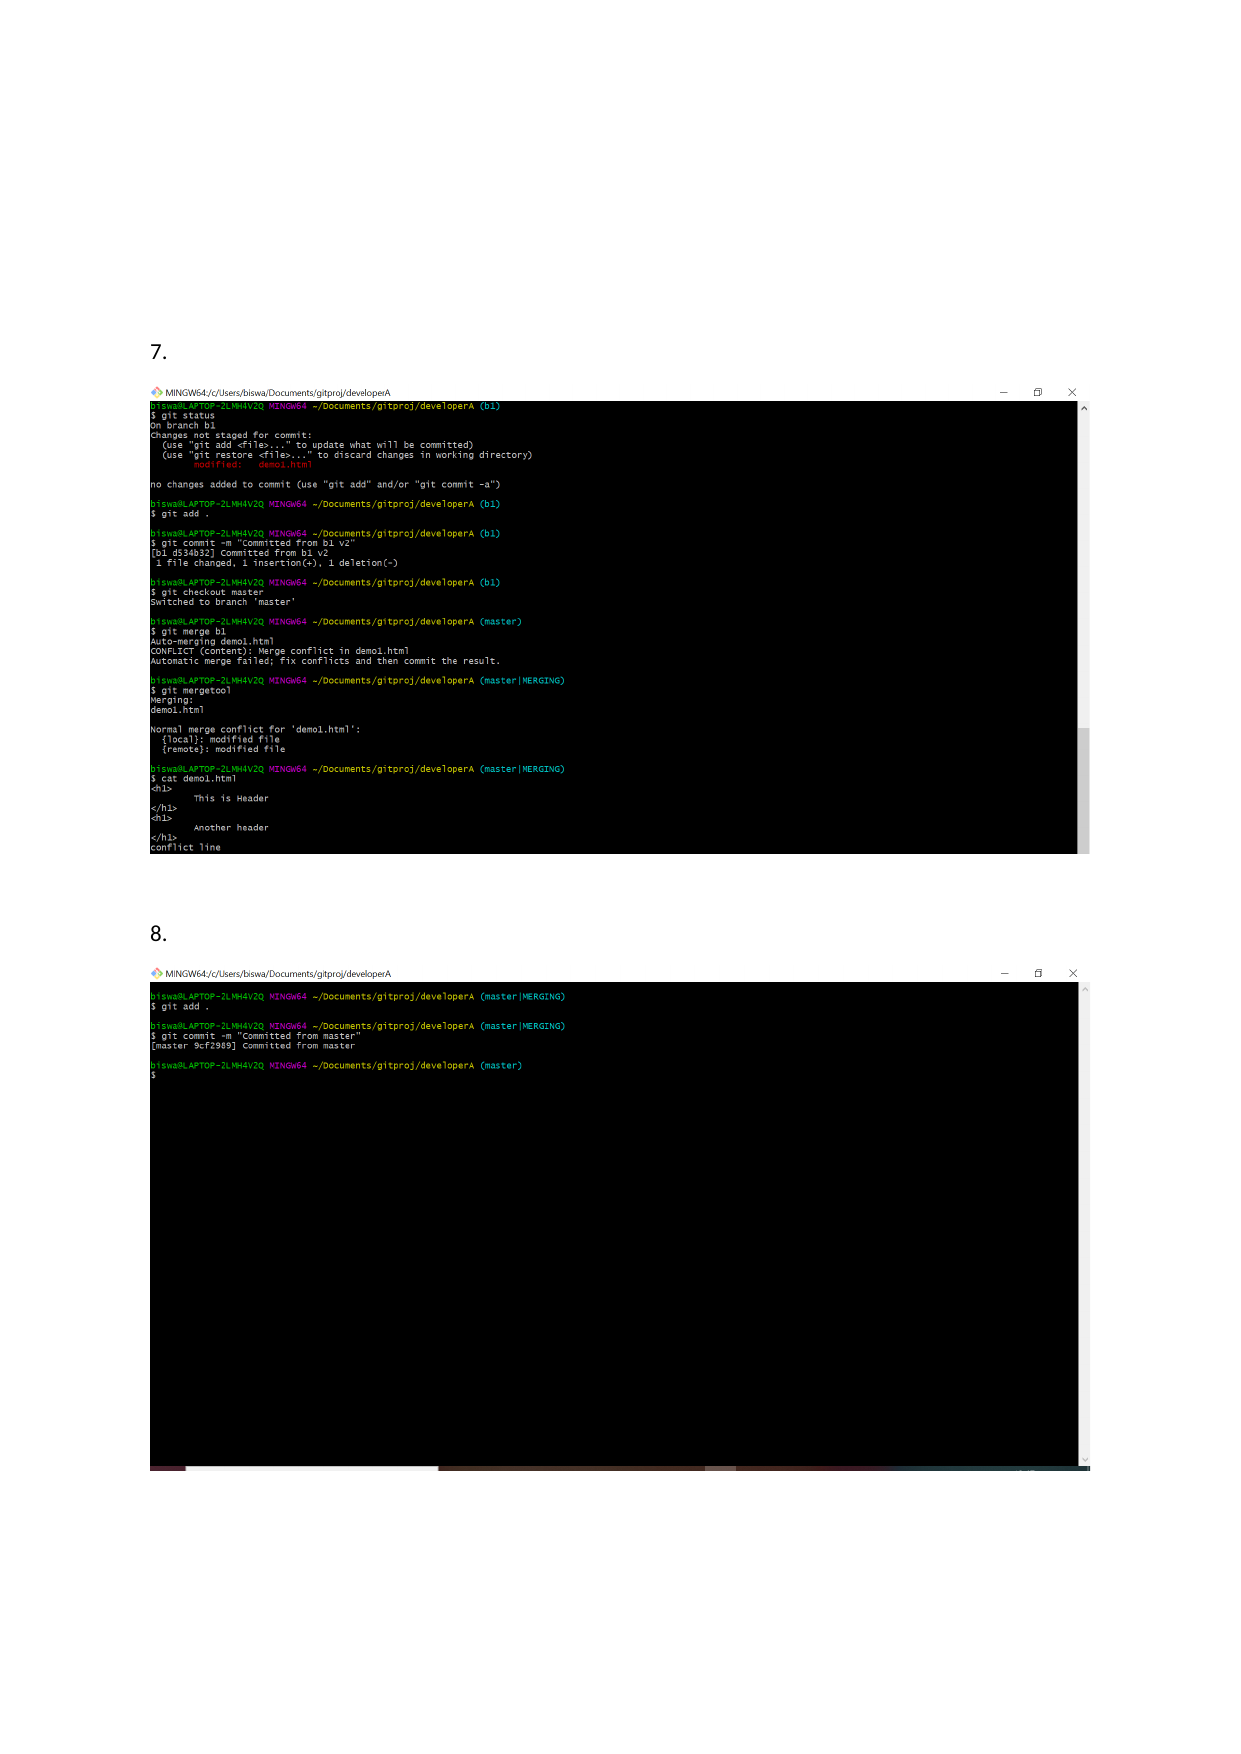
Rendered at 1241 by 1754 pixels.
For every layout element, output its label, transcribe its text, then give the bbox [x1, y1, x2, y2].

text 7. [150, 337, 1090, 366]
picture [150, 965, 1091, 1471]
text 8. [150, 919, 1090, 947]
picture [150, 384, 1090, 854]
